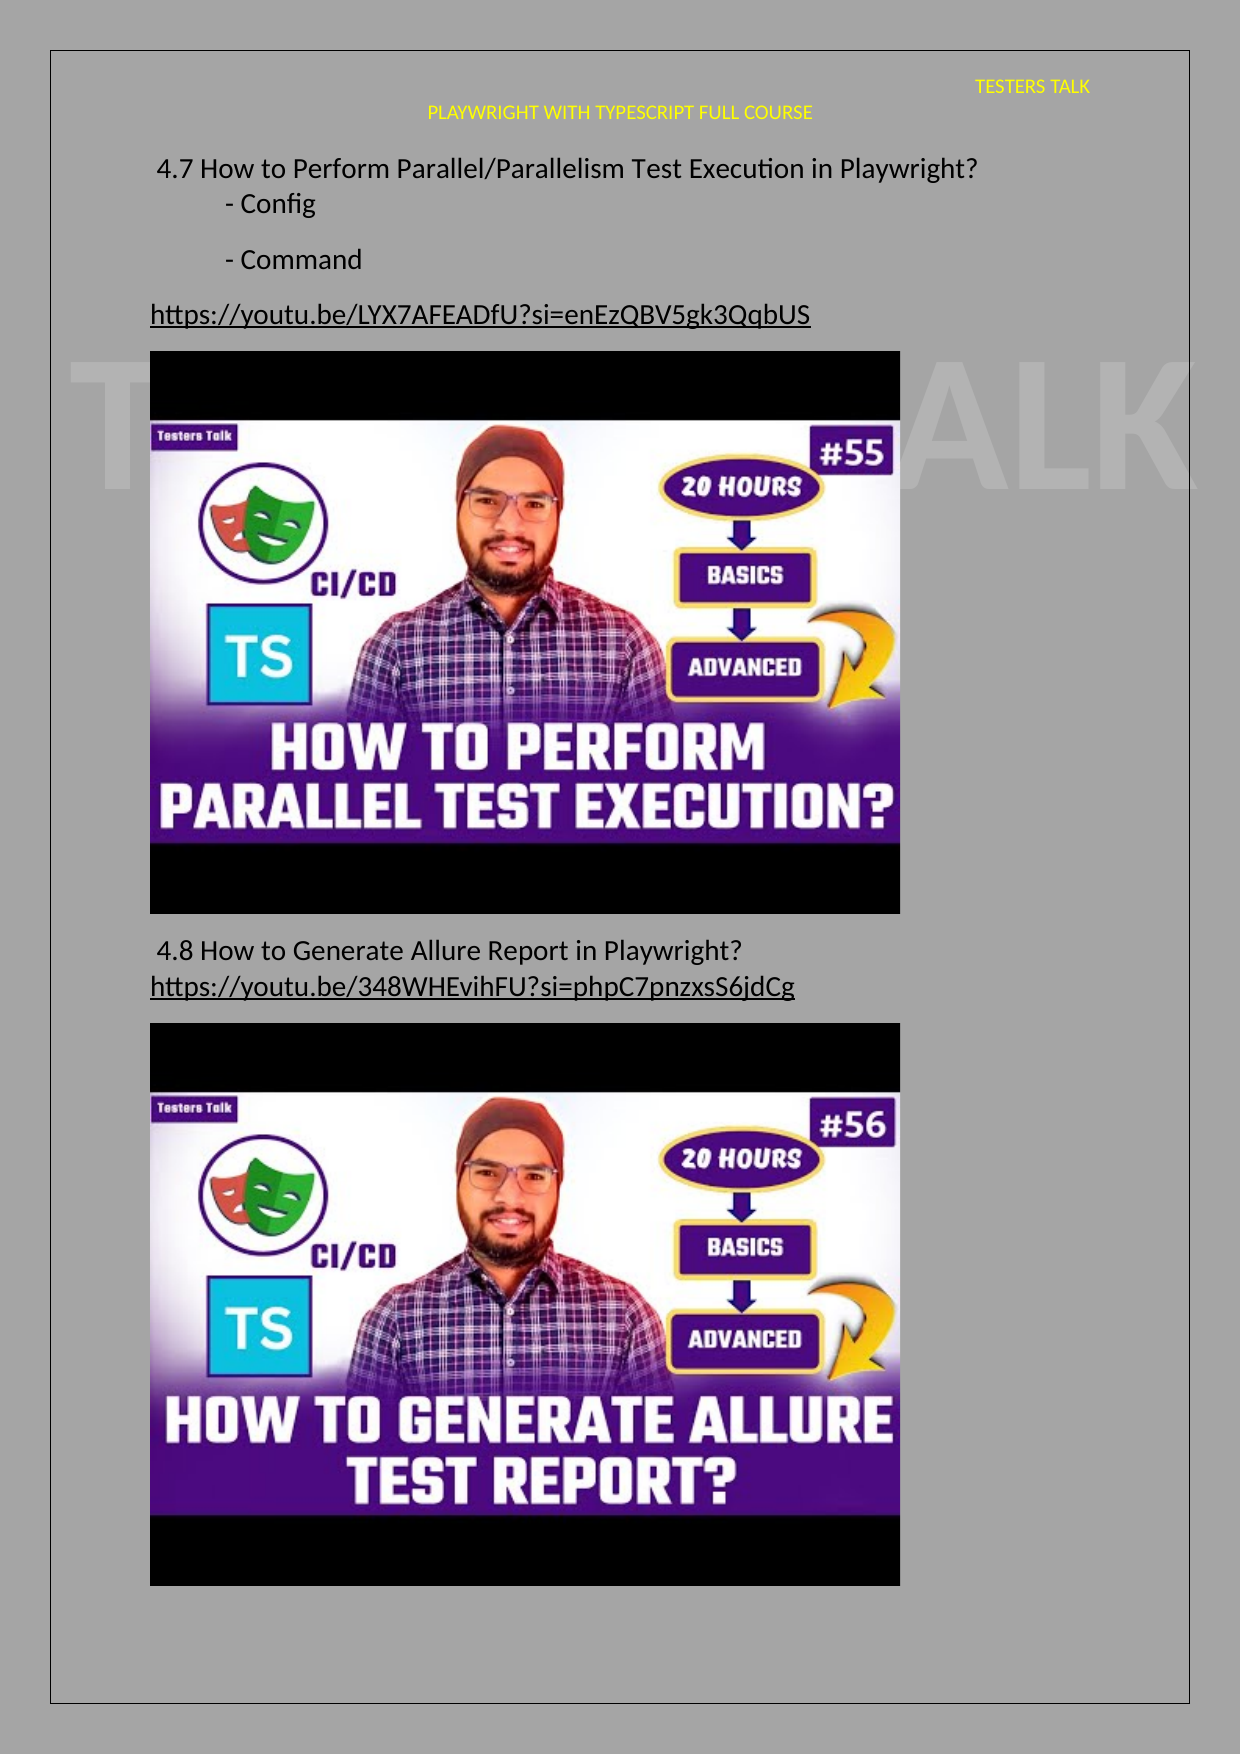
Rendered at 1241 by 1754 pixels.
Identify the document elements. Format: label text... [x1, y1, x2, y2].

picture [150, 351, 901, 914]
subtitle 4.7 How to Perform Parallel/Parallelism Test Execution in Playwright? [150, 150, 1090, 186]
picture [150, 1023, 901, 1586]
text - Config [150, 186, 1090, 221]
text https://youtu.be/LYX7AFEADfU?si=enEzQBV5gk3QqbUS [150, 296, 1090, 331]
subtitle 4.8 How to Generate Allure Report in Playwright? [150, 932, 1090, 968]
text https://youtu.be/348WHEvihFU?si=phpC7pnzxsS6jdCg [150, 968, 1090, 1003]
text - Command [150, 241, 1090, 276]
